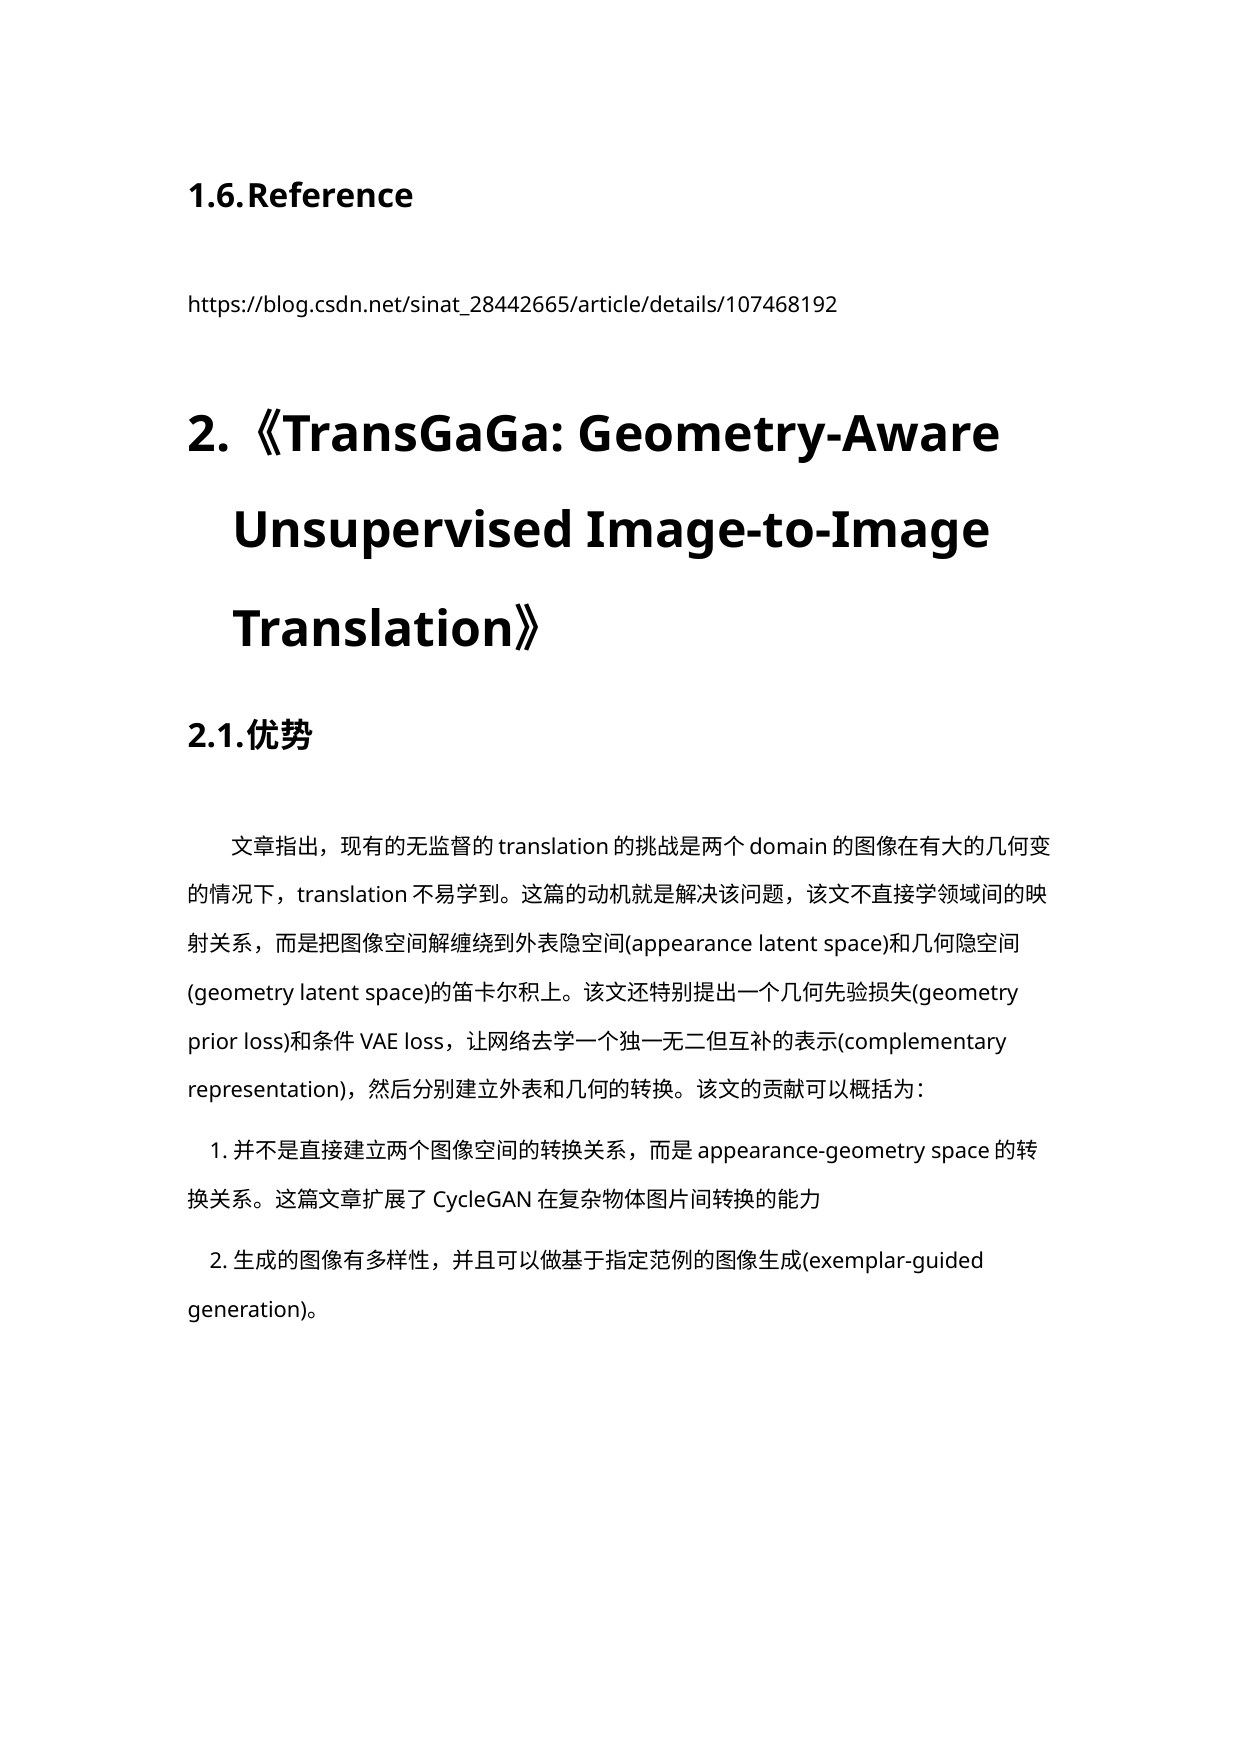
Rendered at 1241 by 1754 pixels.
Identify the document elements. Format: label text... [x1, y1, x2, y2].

text 2. 生成的图像有多样性，并且可以做基于指定范例的图像生成(exemplar-guided generation)。 [187, 1244, 1053, 1326]
text 文章指出，现有的无监督的translation的挑战是两个domain的图像在有大的几何变的情况下，translation不易学到。这篇的动机就是解决该问题，该文不直接学领域间的映射关系，而是把图像空间解缠绕到外表隐空间(appearance latent space)和几何隐空间(geometry latent space)的笛卡尔积上。该文还特别提出一个几何先验损失(geometry prior loss)和条件VAE loss，让网络去学一个独一无二但互补的表示(complementary representation)，然后分别建立外表和几何的转换。该文的贡献可以概括为： [187, 830, 1053, 1107]
text https://blog.csdn.net/sinat_28442665/article/details/107468192 [187, 287, 1053, 320]
subtitle 优势 [187, 703, 1053, 768]
subtitle 《TransGaGa: Geometry-Aware Unsupervised Image-to-Image Translation》 [187, 381, 1053, 674]
text 1. 并不是直接建立两个图像空间的转换关系，而是appearance-geometry space的转换关系。这篇文章扩展了CycleGAN在复杂物体图片间转换的能力 [187, 1135, 1053, 1216]
subtitle Reference [187, 162, 1053, 227]
